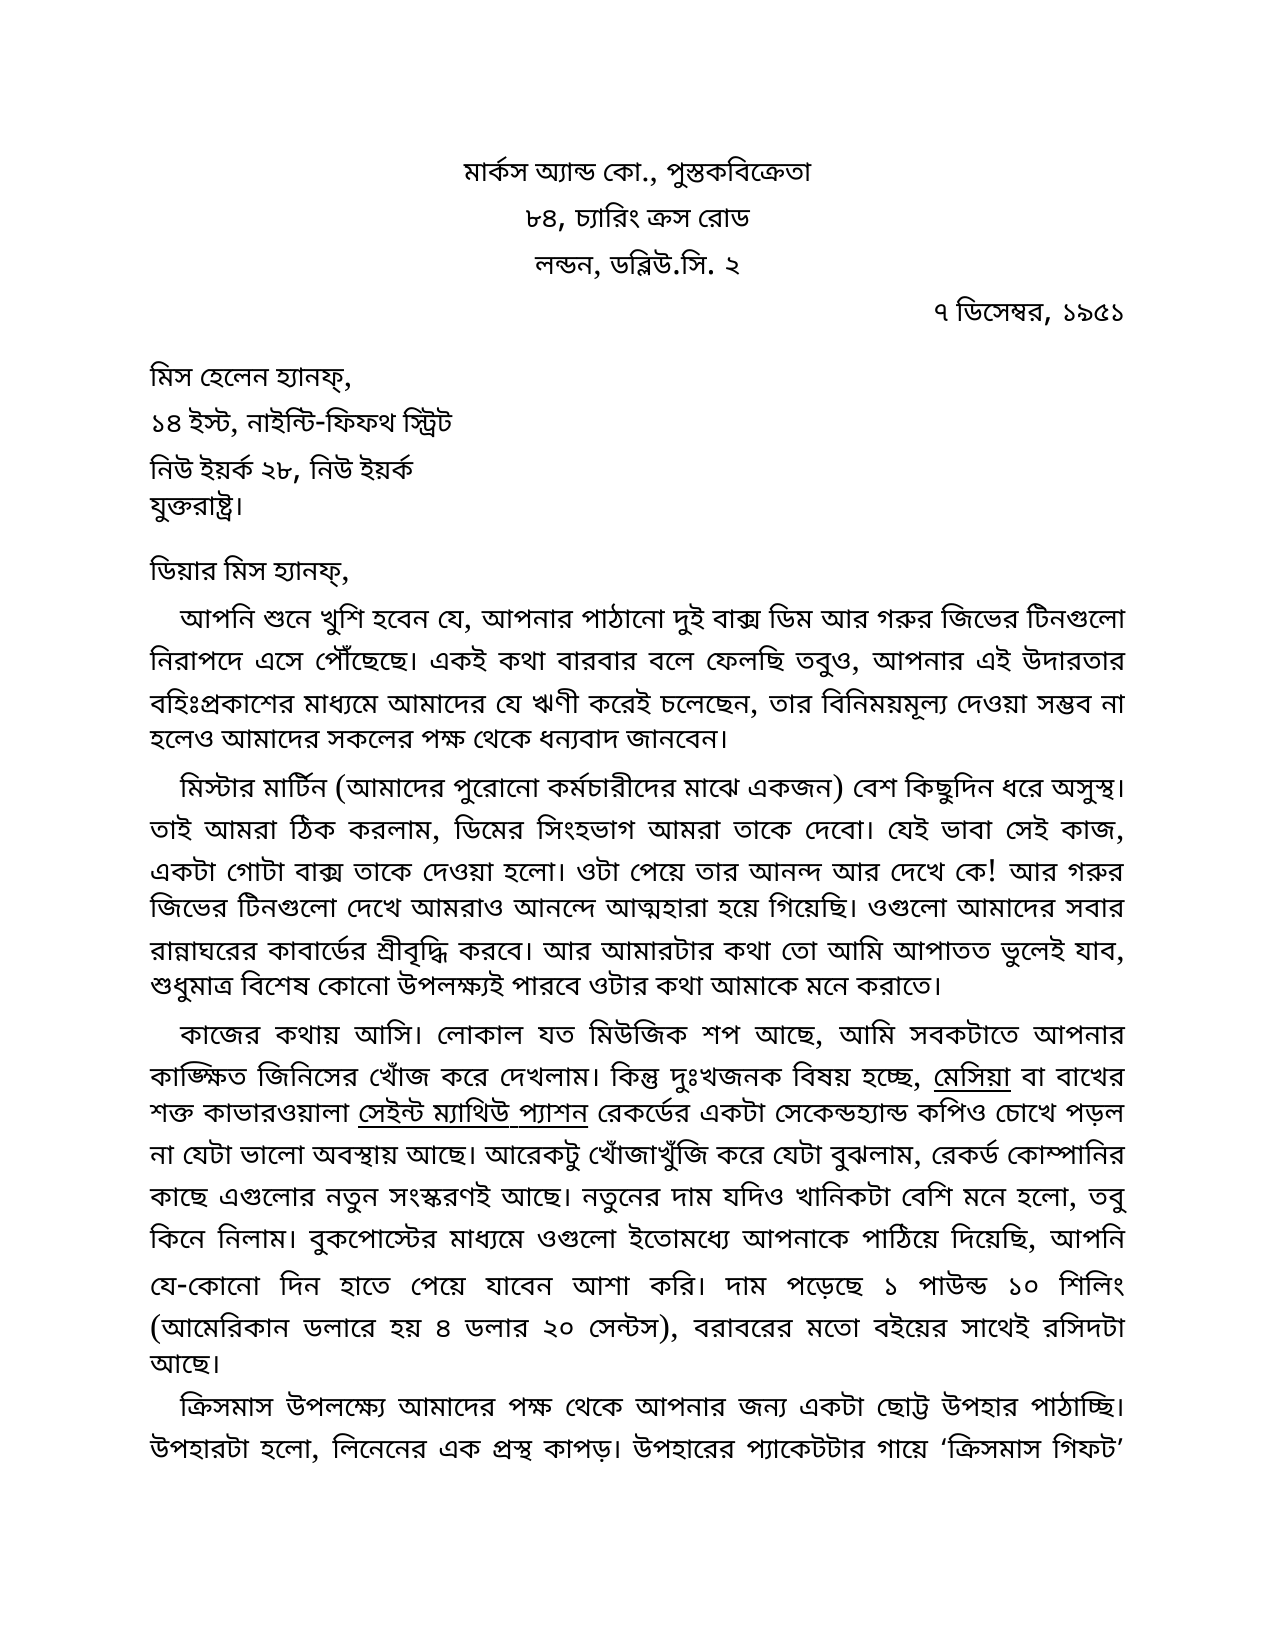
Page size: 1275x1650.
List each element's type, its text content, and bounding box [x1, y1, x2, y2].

text লন্ডন, ডব্লিউ.সি. ২ [150, 239, 1125, 286]
text ৭ ডিসেম্বর, ১৯৫১ [150, 286, 1125, 332]
text ১৪ ইস্ট, নাইন্টি-ফিফথ স্ট্রিট [150, 397, 1125, 444]
text যুক্তরাষ্ট্র। [150, 490, 1125, 526]
text ৮৪, চ্যারিং ক্রস রোড [150, 192, 1125, 239]
text ডিয়ার মিস হ্যানফ্, [150, 549, 1125, 591]
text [150, 1391, 1125, 1469]
text মার্কস অ্যান্ড কো., পুস্তকবিক্রেতা [150, 150, 1125, 192]
text আপনি শুনে খুশি হবেন যে, আপনার পাঠানো দুই বাক্স ডিম আর গরুর জিভের টিনগুলো নিরাপদে এসে পৌঁছেছে। একই কথা বারবার বলে ফেলছি তবুও, আপনার এই উদারতার বহিঃপ্রকাশের মাধ্যমে আমাদের যে ঋণী করেই চলেছেন, তার বিনিময়মূল্য দেওয়া সম্ভব না হলেও আমাদের সকলের পক্ষ থেকে ধন্যবাদ জানবেন। [150, 597, 1125, 760]
text মিস্টার মার্টিন (আমাদের পুরোনো কর্মচারীদের মাঝে একজন) বেশ কিছুদিন ধরে অসুস্থ। তাই আমরা ঠিক করলাম, ডিমের সিংহভাগ আমরা তাকে দেবো। যেই ভাবা সেই কাজ, একটা গোটা বাক্স তাকে দেওয়া হলো। ওটা পেয়ে তার আনন্দ আর দেখে কে! আর গরুর জিভের টিনগুলো দেখে আমরাও আনন্দে আত্মহারা হয়ে গিয়েছি। ওগুলো আমাদের সবার রান্নাঘরের কাবার্ডের শ্রীবৃদ্ধি করবে। আর আমারটার কথা তো আমি আপাতত ভুলেই যাব, শুধুমাত্র বিশেষ কোনো উপলক্ষ্যই পারবে ওটার কথা আমাকে মনে করাতে। [150, 766, 1125, 1007]
text মিস হেলেন হ্যানফ্, [150, 355, 1125, 397]
text কাজের কথায় আসি। লোকাল যত মিউজিক শপ আছে, আমি সবকটাতে আপনার কাঙ্ক্ষিত জিনিসের খোঁজ করে দেখলাম। কিন্তু দুঃখজনক বিষয় হচ্ছে, মেসিয়া বা বাখের শক্ত কাভারওয়ালা সেইন্ট ম্যাথিউ প্যাশন রেকর্ডের একটা সেকেন্ডহ্যান্ড কপিও চোখে পড়ল না যেটা ভালো অবস্থায় আছে। আরেকটু খোঁজাখুঁজি করে যেটা বুঝলাম, রেকর্ড কোম্পানির কাছে এগুলোর নতুন সংস্করণই আছে। নতুনের দাম যদিও খানিকটা বেশি মনে হলো, তবু কিনে নিলাম। বুকপোস্টের মাধ্যমে ওগুলো ইতোমধ্যে আপনাকে পাঠিয়ে দিয়েছি, আপনি যে-কোনো দিন হাতে পেয়ে যাবেন আশা করি। দাম পড়েছে ১ পাউন্ড ১০ শিলিং (আমেরিকান ডলারে হয় ৪ ডলার ২০ সেন্টস), বরাবরের মতো বইয়ের সাথেই রসিদটা আছে। [150, 1013, 1125, 1385]
text নিউ ইয়র্ক ২৮, নিউ ইয়র্ক [150, 444, 1125, 490]
